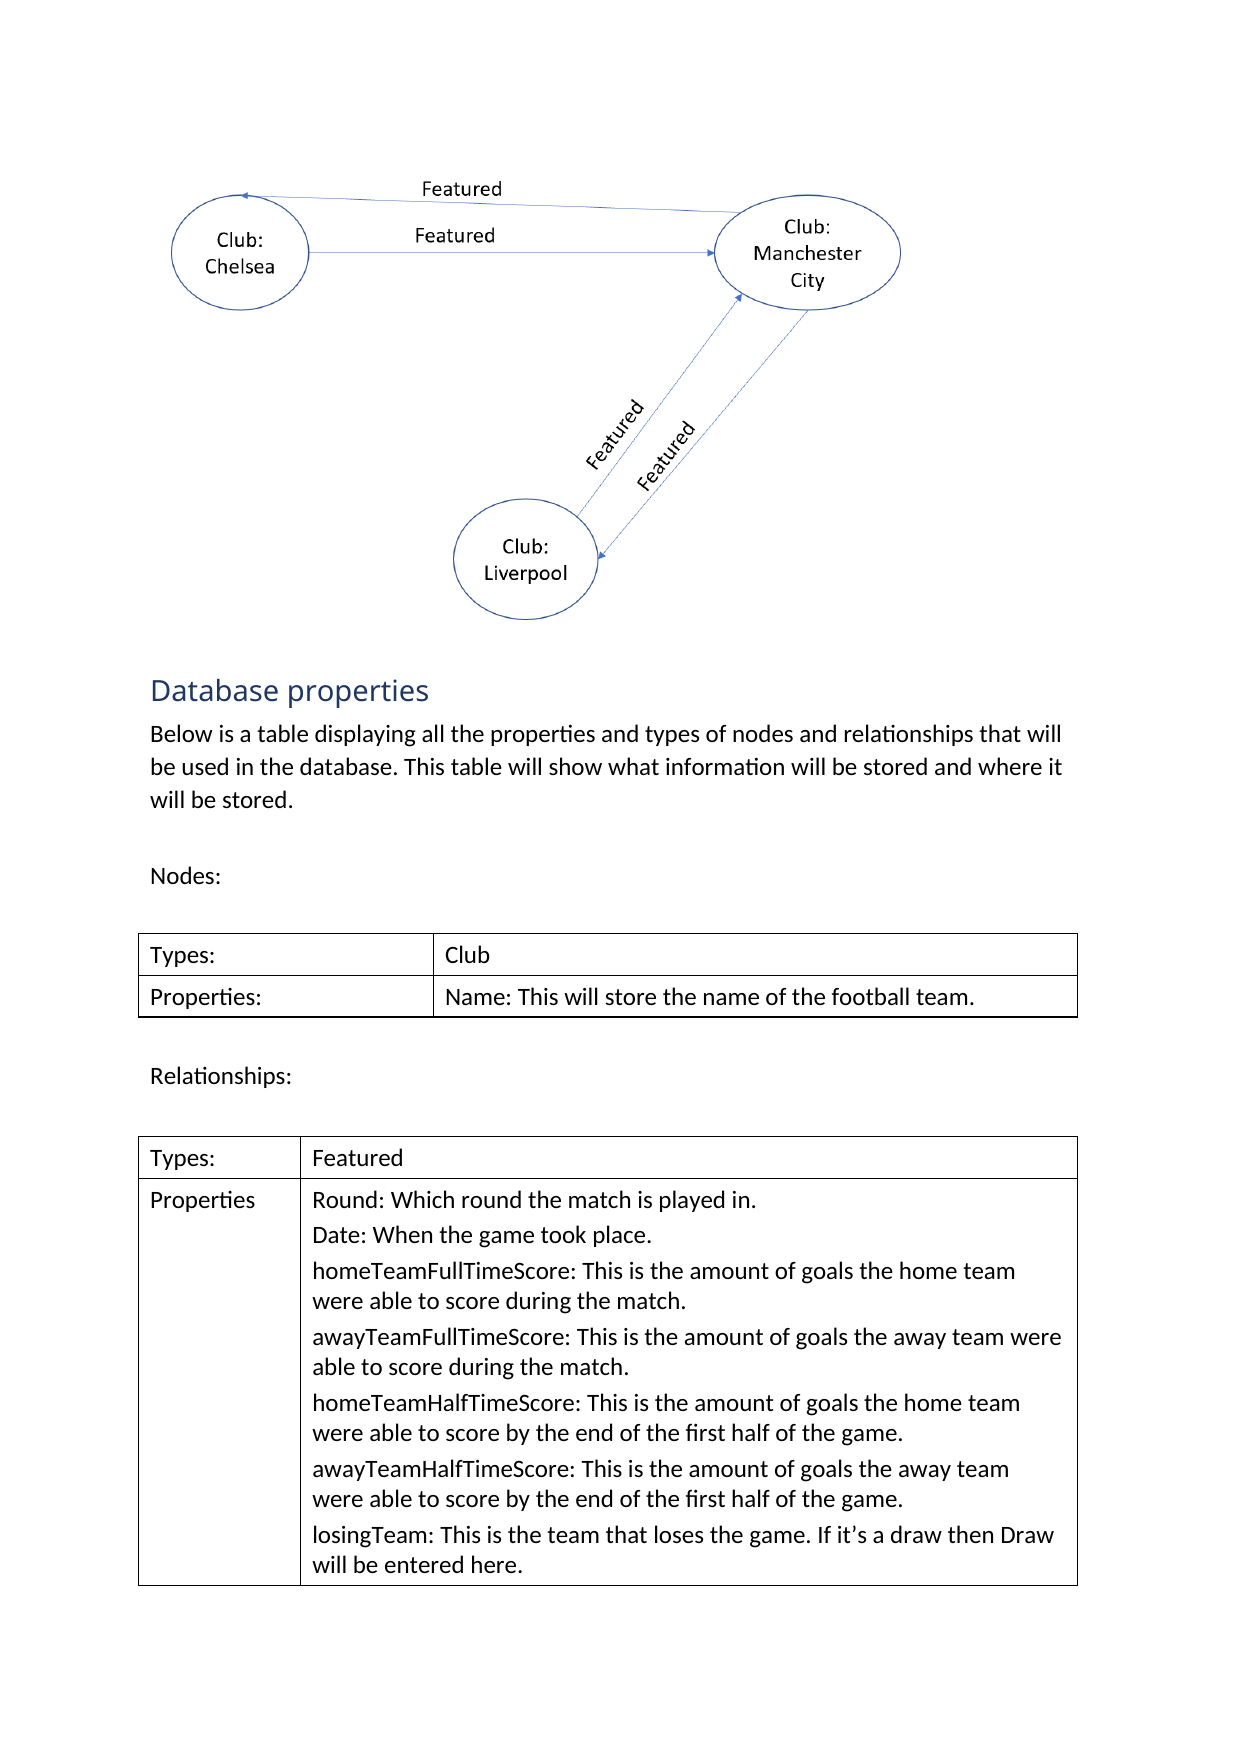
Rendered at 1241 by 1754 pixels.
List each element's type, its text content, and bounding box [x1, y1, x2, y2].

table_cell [301, 1179, 1077, 1585]
table_header Featured [301, 1137, 1077, 1178]
text Relationships: [150, 1060, 1090, 1091]
table_header Types: [139, 934, 433, 975]
table_cell Name: This will store the name of the football team. [434, 976, 1077, 1016]
table_header Club [434, 934, 1077, 975]
table_header Types: [139, 1137, 300, 1178]
text Nodes: [150, 860, 1090, 891]
picture [150, 150, 929, 629]
table_cell Properties [139, 1179, 300, 1585]
subtitle Database properties [150, 671, 1090, 710]
table_cell Properties: [139, 976, 433, 1016]
text Below is a table displaying all the properties and types of nodes and relationships that will be used in the database. This table will show what information will be stored and where it will be stored. [150, 718, 1090, 815]
